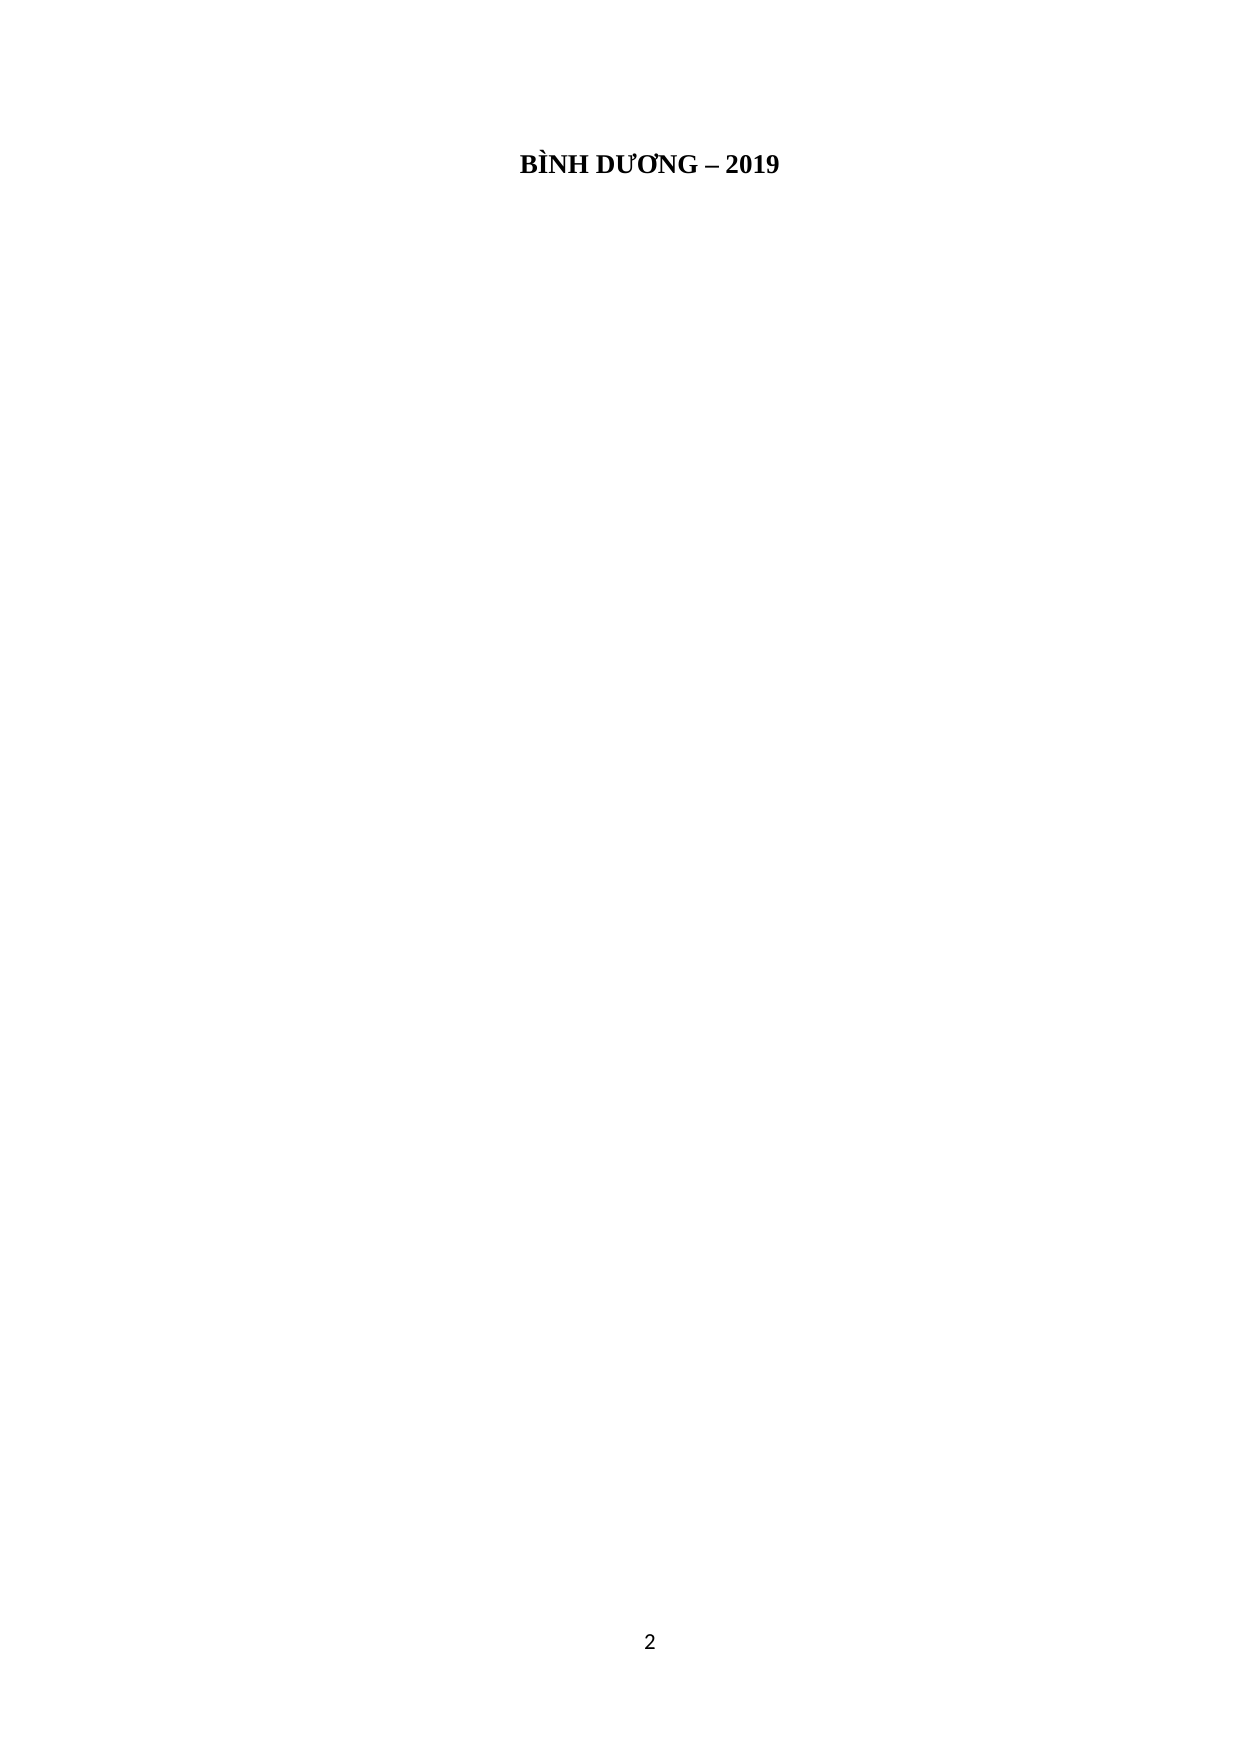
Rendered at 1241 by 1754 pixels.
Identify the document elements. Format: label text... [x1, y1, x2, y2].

text BÌNH DƯƠNG – 2019 [177, 148, 1122, 179]
